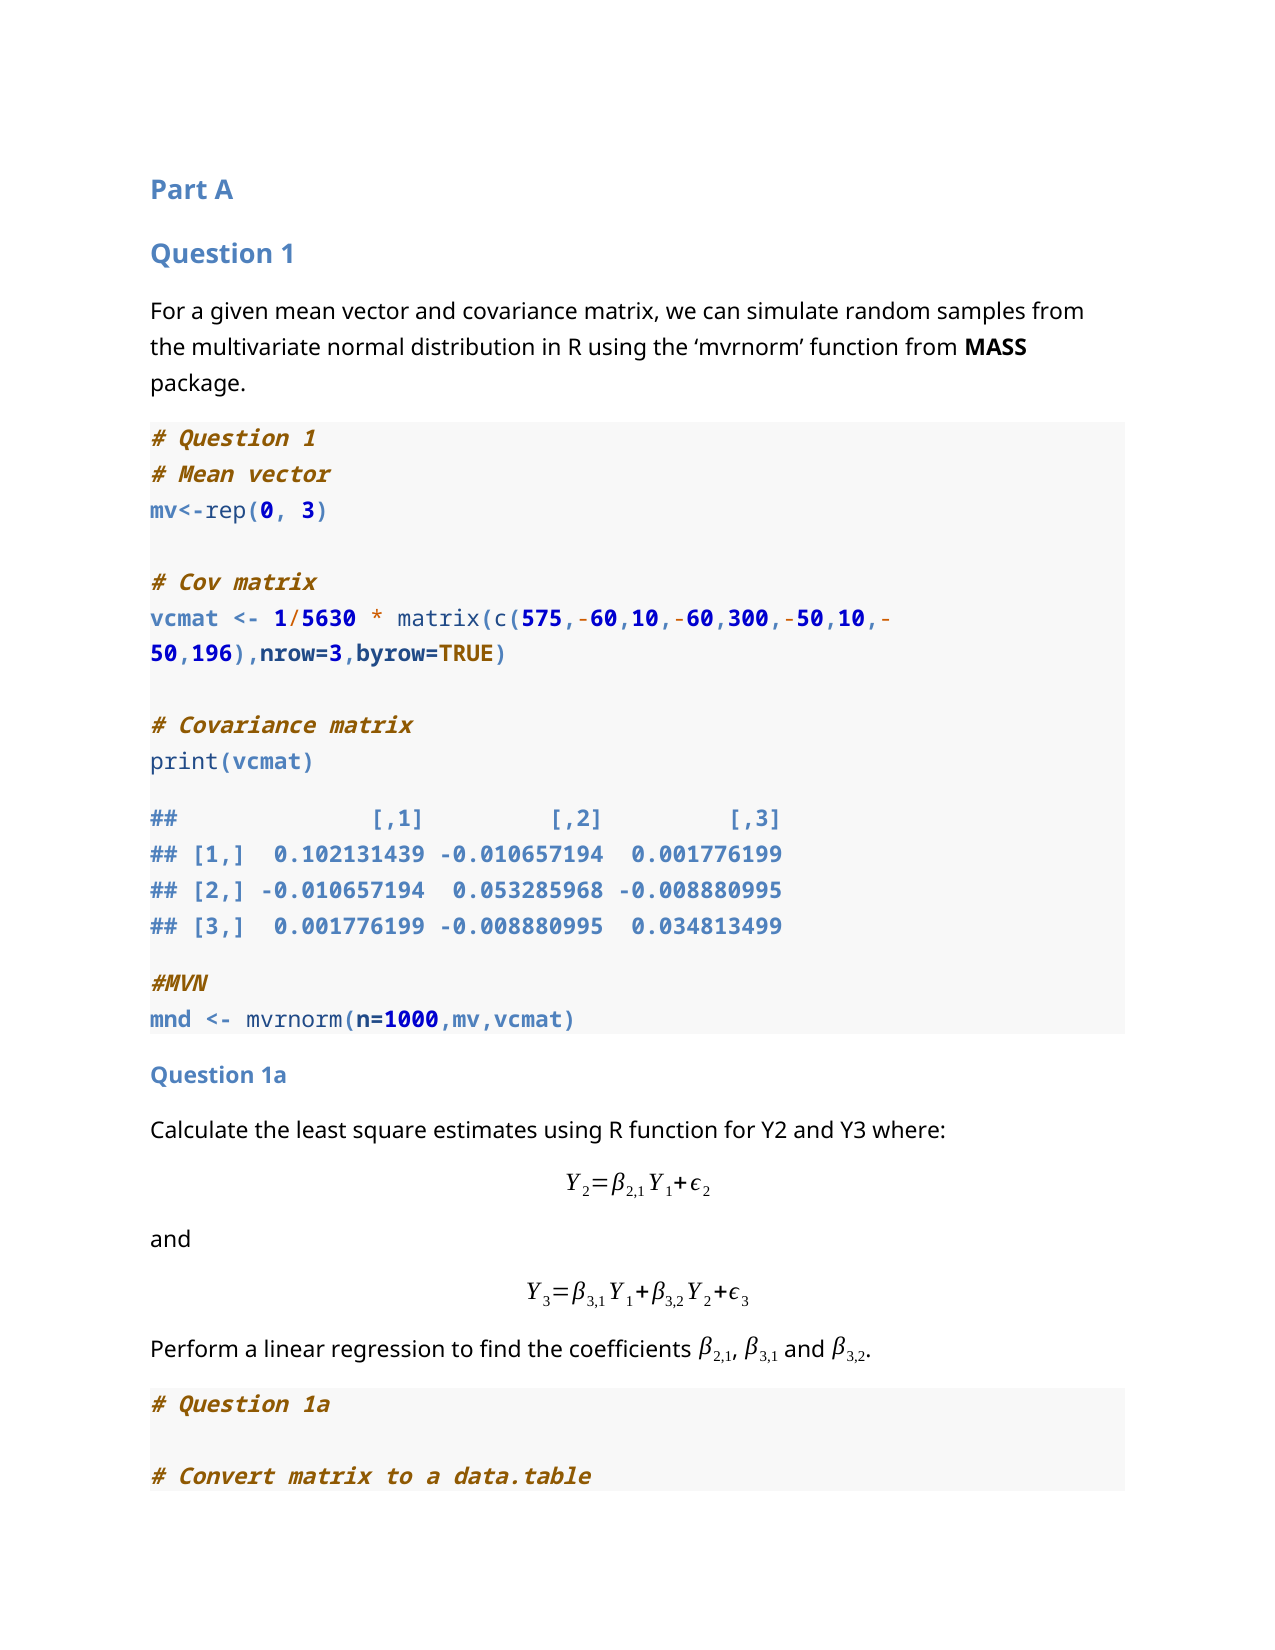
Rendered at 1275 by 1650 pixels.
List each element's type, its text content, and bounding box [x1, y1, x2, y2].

text Perform a linear regression to find the coefficients , and . [150, 1333, 1125, 1364]
text Calculate the least square estimates using R function for Y2 and Y3 where: [150, 1114, 1125, 1145]
subtitle Question 1a [150, 1059, 1125, 1091]
text and [150, 1223, 1125, 1255]
subtitle Question 1 [150, 234, 1125, 271]
text ## [,1] [,2] [,3] ## [1,] 0.102131439 -0.010657194 0.001776199 ## [2,] -0.010657194 0.053285968 -0.008880995 ## [3,] 0.001776199 -0.008880995 0.034813499 [150, 802, 1125, 941]
text #MVN mnd <- mvrnorm(n=1000,mv,vcmat) [150, 967, 1125, 1034]
subtitle Part A [150, 171, 1125, 208]
text For a given mean vector and covariance matrix, we can simulate random samples from the multivariate normal distribution in R using the ‘mvrnorm’ function from MASS package. [150, 295, 1125, 398]
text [150, 1388, 1125, 1491]
text # Question 1 # Mean vector mv<-rep(0, 3) # Cov matrix vcmat <- 1/5630 * matrix(c(575,-60,10,-60,300,-50,10,-50,196),nrow=3,byrow=TRUE) # Covariance matrix print(vcmat) [150, 422, 1125, 776]
